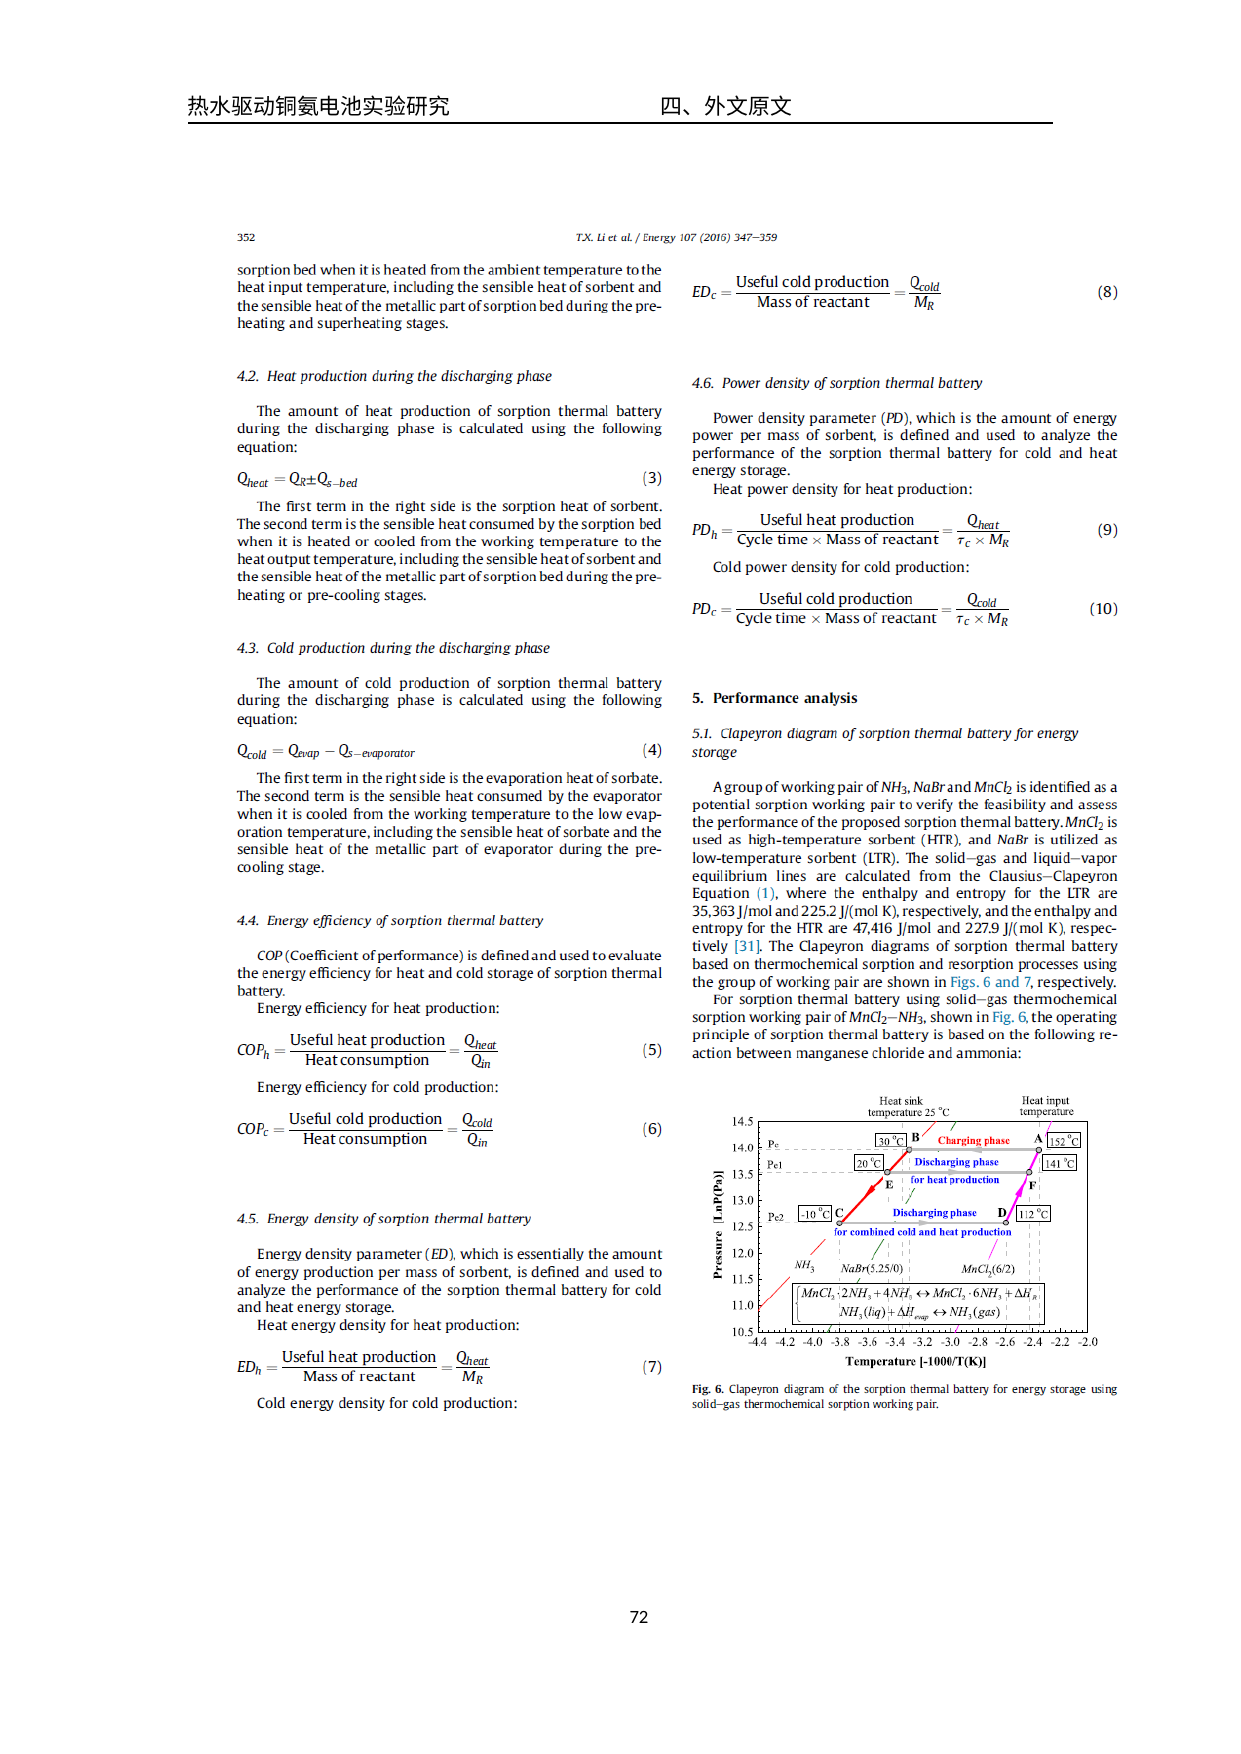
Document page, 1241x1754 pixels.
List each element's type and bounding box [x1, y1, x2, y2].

picture [187, 162, 1179, 1488]
